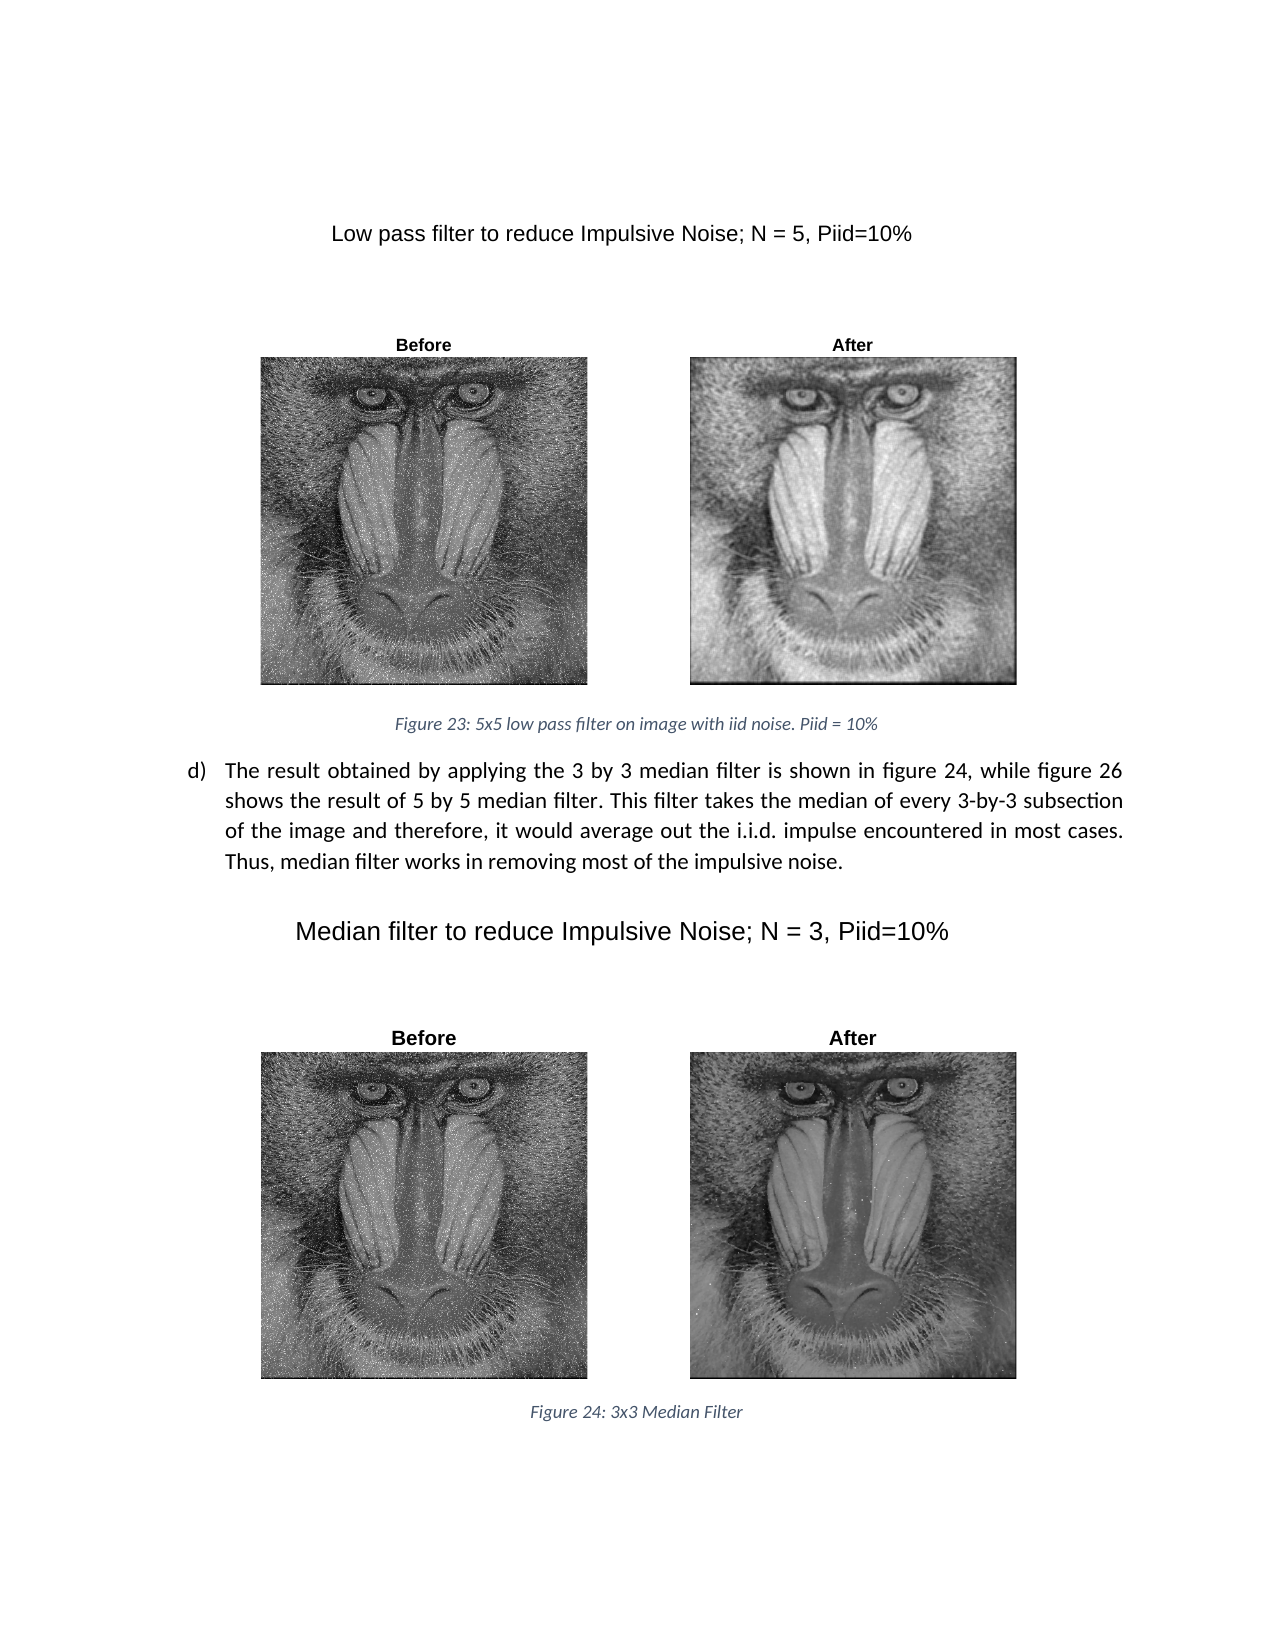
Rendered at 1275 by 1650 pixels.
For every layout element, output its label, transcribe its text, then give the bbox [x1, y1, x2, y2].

text Figure : 5x5 low pass filter on image with iid noise. Piid = 10% [150, 712, 1125, 735]
list The result obtained by applying the 3 by 3 median filter is shown in figure 24, while figure 26 shows the result of 5 by 5 median filter. This filter takes the median of every 3-by-3 subsection of the image and therefore, it would average out the i.i.d. impulse encountered in most cases. Thus, median filter works in removing most of the impulsive noise. [187, 756, 1125, 875]
